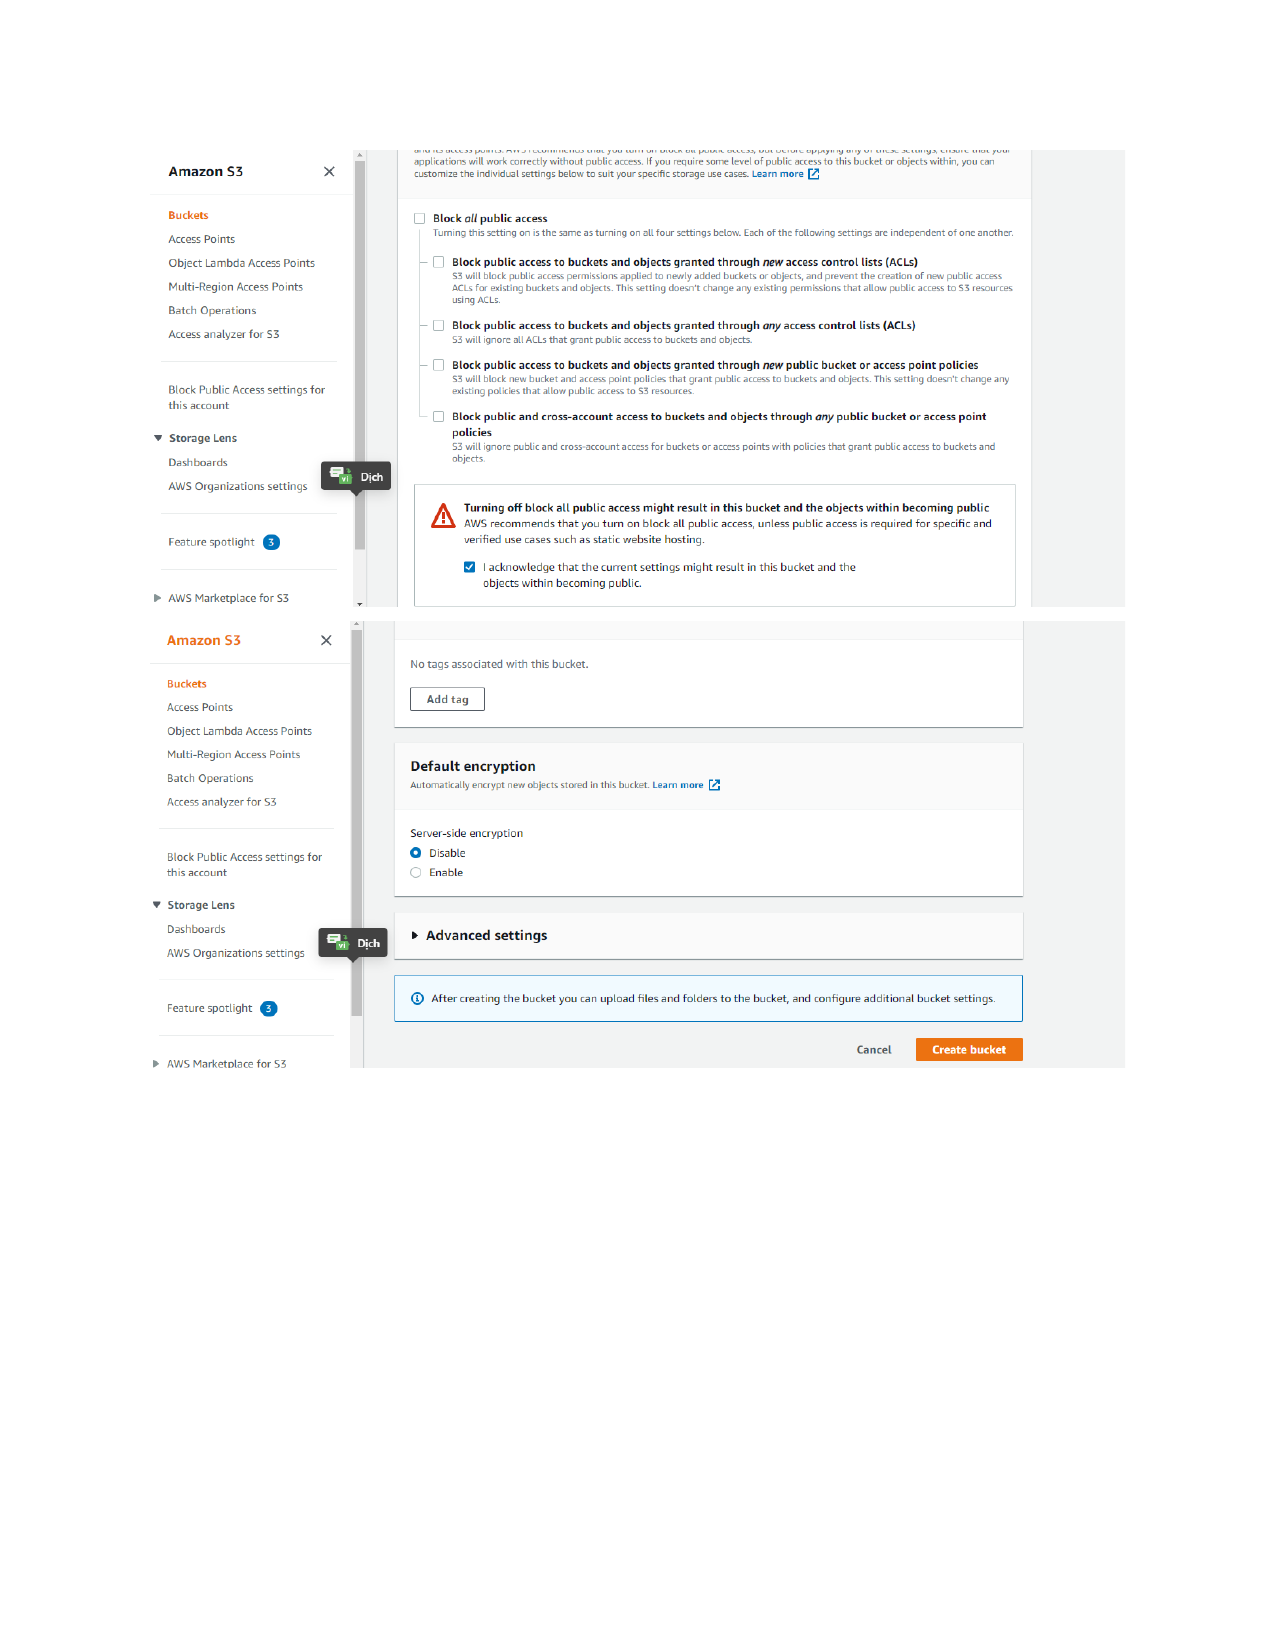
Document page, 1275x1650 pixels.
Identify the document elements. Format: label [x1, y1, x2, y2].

picture [150, 150, 1125, 607]
picture [150, 621, 1125, 1068]
